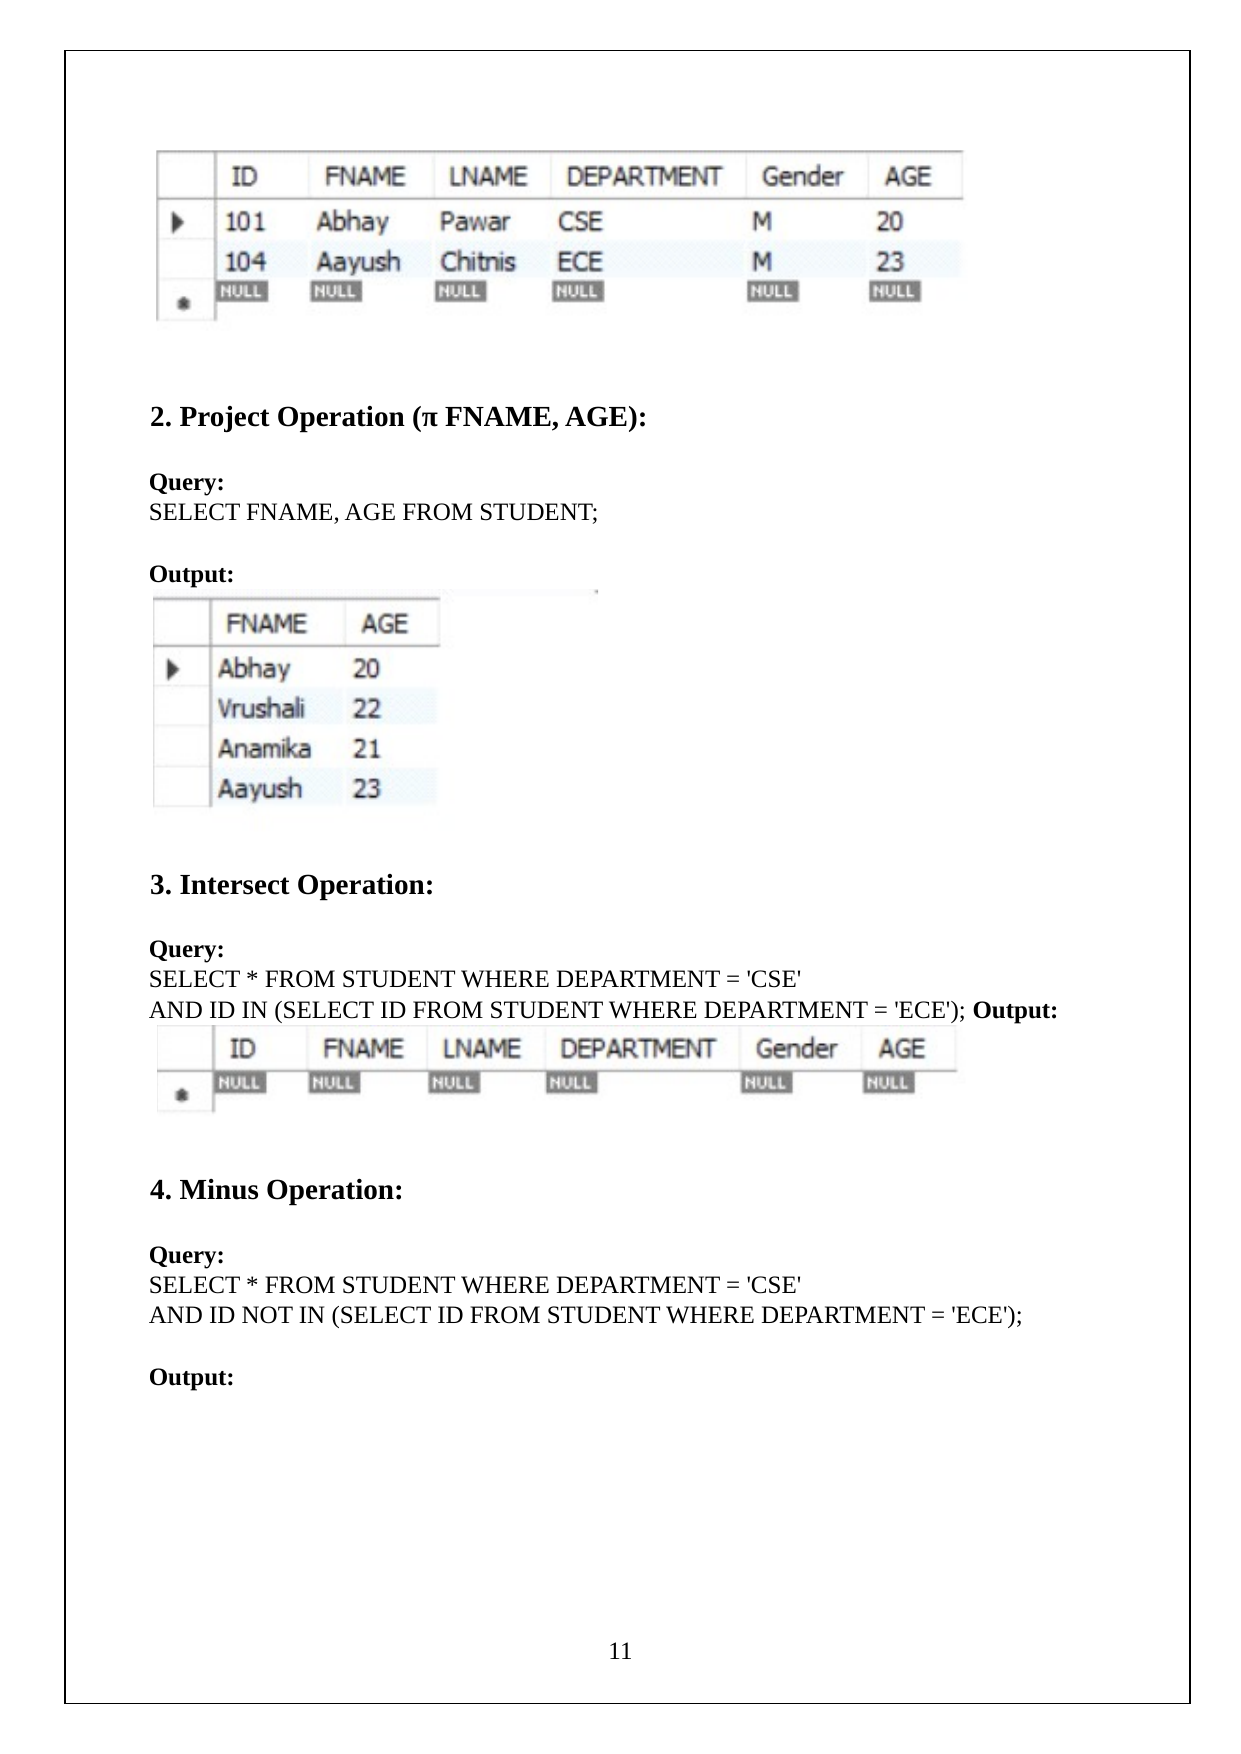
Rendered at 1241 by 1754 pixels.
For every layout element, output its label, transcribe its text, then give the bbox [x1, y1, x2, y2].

text SELECT * FROM STUDENT WHERE DEPARTMENT = 'CSE' [148, 1270, 1091, 1299]
list Minus Operation: [150, 1172, 1147, 1206]
text Output: [148, 559, 1106, 587]
picture [157, 1025, 966, 1171]
text Query: [148, 934, 1106, 963]
list Intersect Operation: [150, 867, 1147, 900]
text AND ID NOT IN (SELECT ID FROM STUDENT WHERE DEPARTMENT = 'ECE'); [148, 1301, 1091, 1329]
text AND ID IN (SELECT ID FROM STUDENT WHERE DEPARTMENT = 'ECE'); Output: [148, 995, 1091, 1024]
text SELECT * FROM STUDENT WHERE DEPARTMENT = 'CSE' [148, 964, 1091, 993]
picture [153, 589, 599, 832]
text SELECT FNAME, AGE FROM STUDENT; [148, 497, 1091, 526]
text Query: [148, 467, 1106, 496]
list Project Operation (π FNAME, AGE): [150, 399, 1147, 433]
text Output: [148, 1362, 1106, 1391]
picture [156, 150, 973, 367]
text Query: [148, 1240, 1106, 1268]
